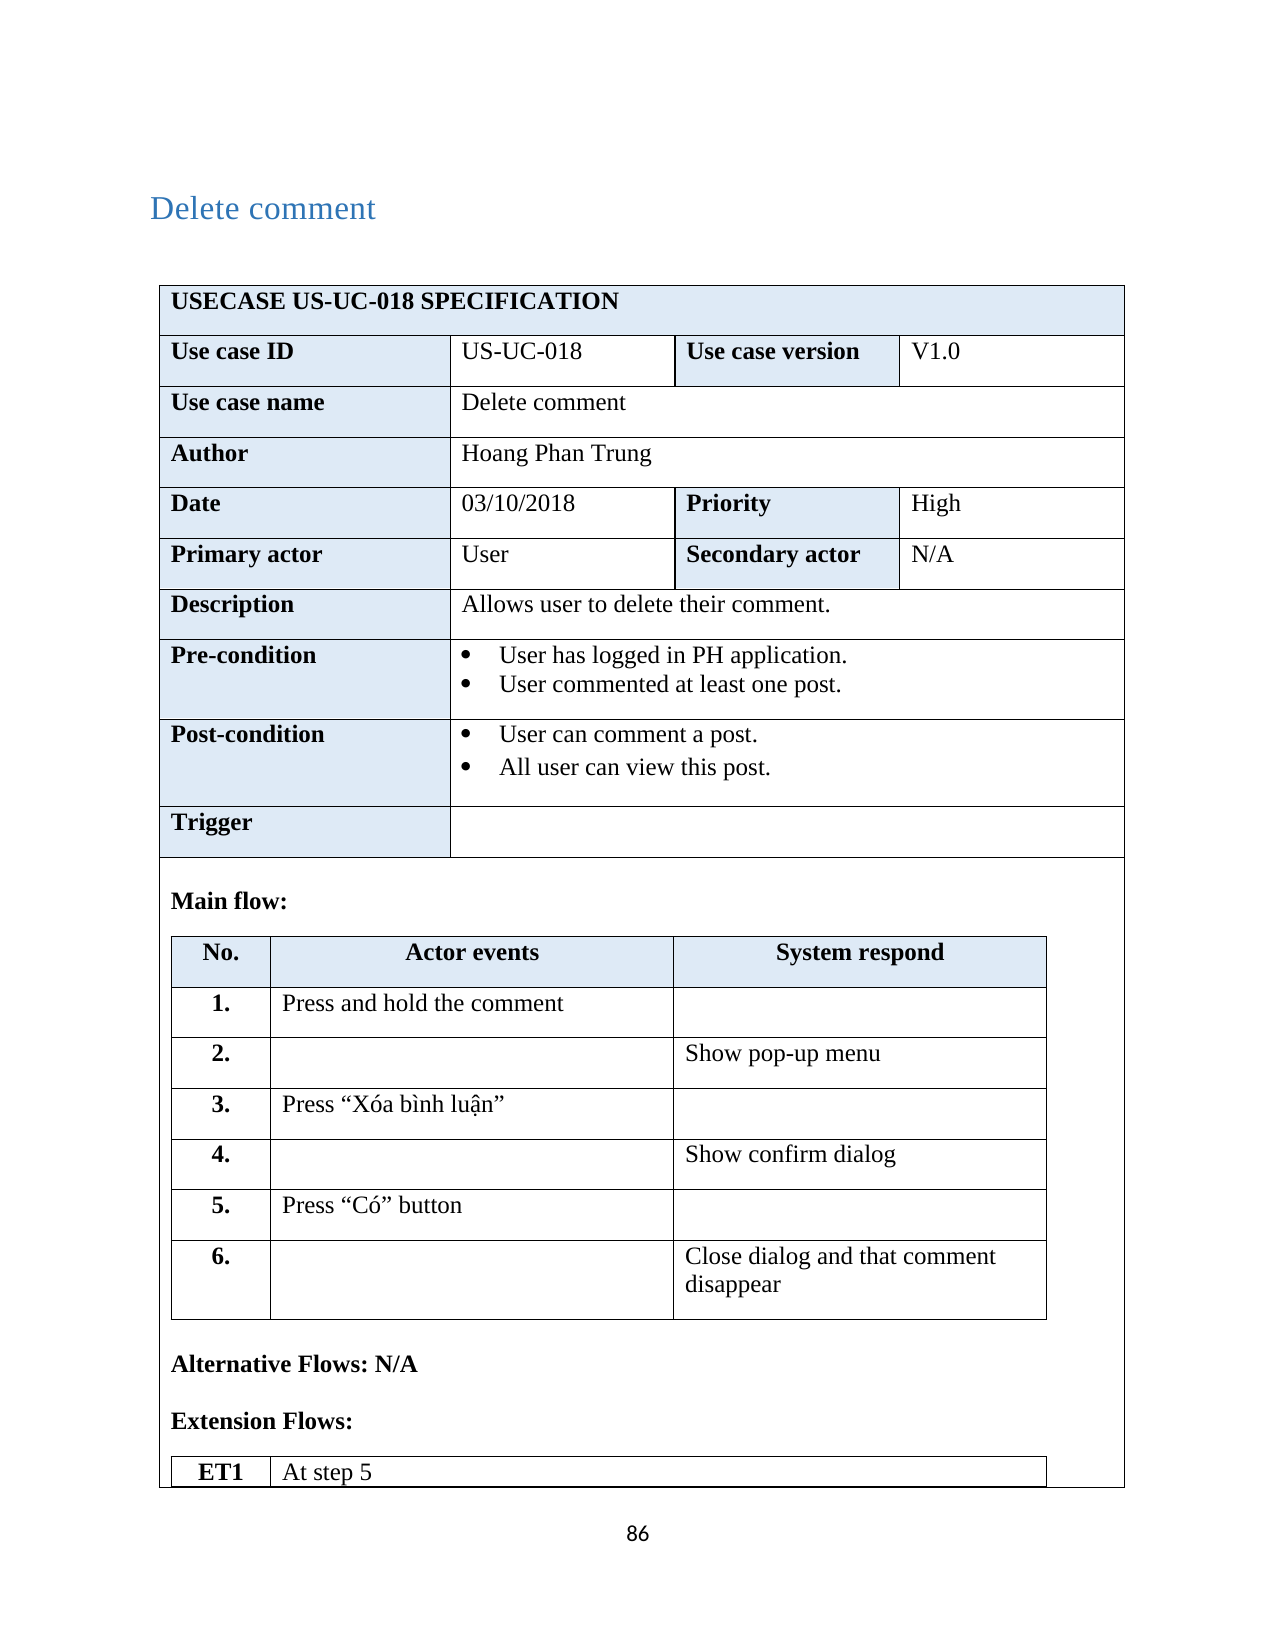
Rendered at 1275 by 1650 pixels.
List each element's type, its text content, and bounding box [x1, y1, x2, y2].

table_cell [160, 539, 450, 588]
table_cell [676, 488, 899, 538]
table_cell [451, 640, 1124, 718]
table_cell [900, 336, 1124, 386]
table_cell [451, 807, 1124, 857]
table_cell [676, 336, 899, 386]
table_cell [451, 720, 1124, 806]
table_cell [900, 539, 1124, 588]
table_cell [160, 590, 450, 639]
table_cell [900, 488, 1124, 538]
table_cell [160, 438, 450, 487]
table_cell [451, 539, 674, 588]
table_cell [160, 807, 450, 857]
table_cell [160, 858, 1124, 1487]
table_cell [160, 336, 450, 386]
title Delete comment [150, 188, 1125, 227]
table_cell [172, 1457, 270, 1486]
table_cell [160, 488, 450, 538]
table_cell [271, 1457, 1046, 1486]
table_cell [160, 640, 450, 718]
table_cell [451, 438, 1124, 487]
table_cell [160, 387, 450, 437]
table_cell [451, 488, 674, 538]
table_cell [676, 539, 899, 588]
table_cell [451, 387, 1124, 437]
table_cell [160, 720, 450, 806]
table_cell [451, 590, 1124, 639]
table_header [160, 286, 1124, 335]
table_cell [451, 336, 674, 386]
